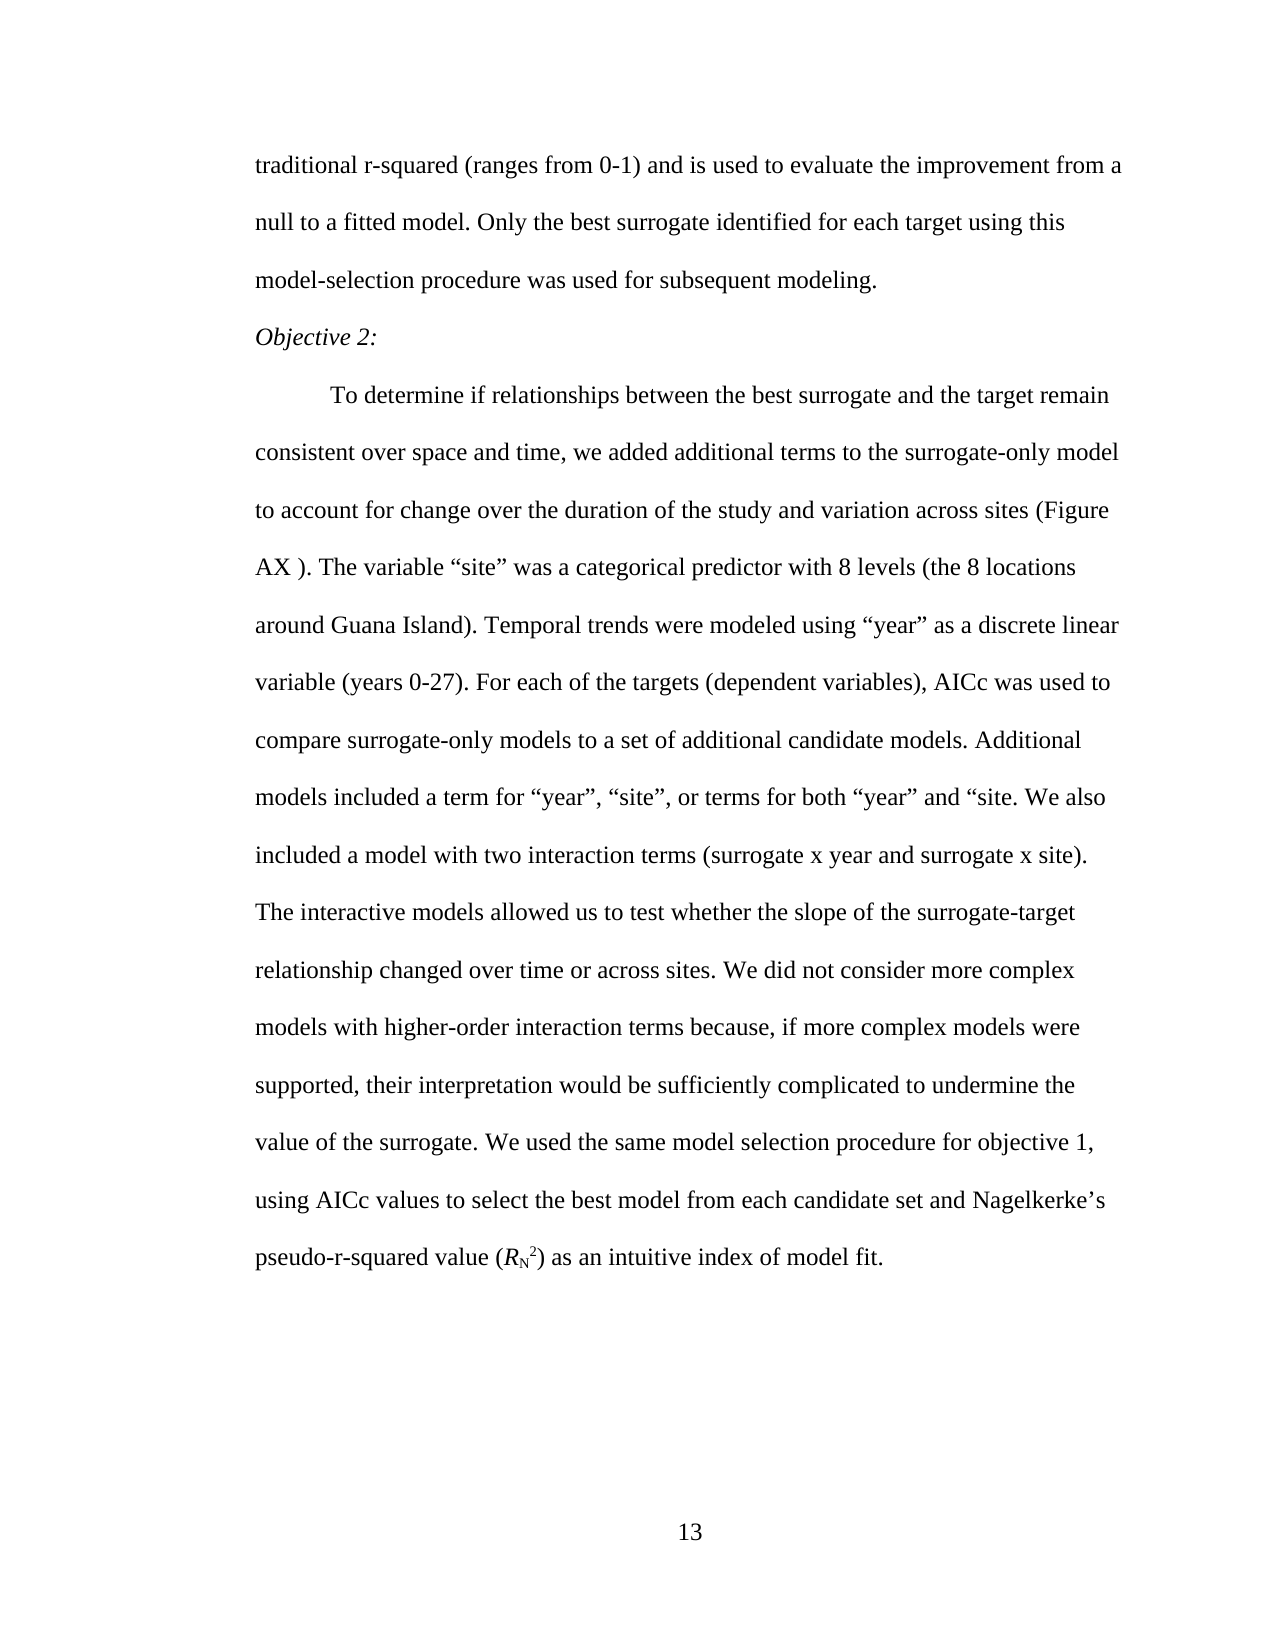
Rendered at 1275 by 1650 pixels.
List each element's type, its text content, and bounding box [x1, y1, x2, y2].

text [255, 150, 1125, 294]
text Objective 2: [255, 322, 1125, 351]
text To determine if relationships between the best surrogate and the target remain consistent over space and time, we added additional terms to the surrogate-only model to account for and variation across sites (Figure AX ). The variable “site” was a categorical predictor with 8 levels (the 8 locations around Guana Island). Temporal trends were modeled using “year” as a discrete linear variable (years 0-27). For each of the targets (dependent variables), AICc was used to compare surrogate-only models to a set of additional candidate models. Additional models included a term for “year”, “site”, terms for both “year” and “site. We also included a model with two interaction terms (surrogate x year and surrogate x site). The interactive models allowed us to test whether the slope of the surrogate-target relationship changed over time or across sites. We did not consider more complex models with higher-order interaction terms because, if more complex models were supported, their interpretation would be sufficiently complicated to undermine the value of the surrogate. We used the same model selection procedure for objective 1, using AICc values to select the best model from each candidate set and Nagelkerke’s pseudo-r-squared value (RN2) as an intuitive index of model fit. [255, 380, 1125, 1271]
